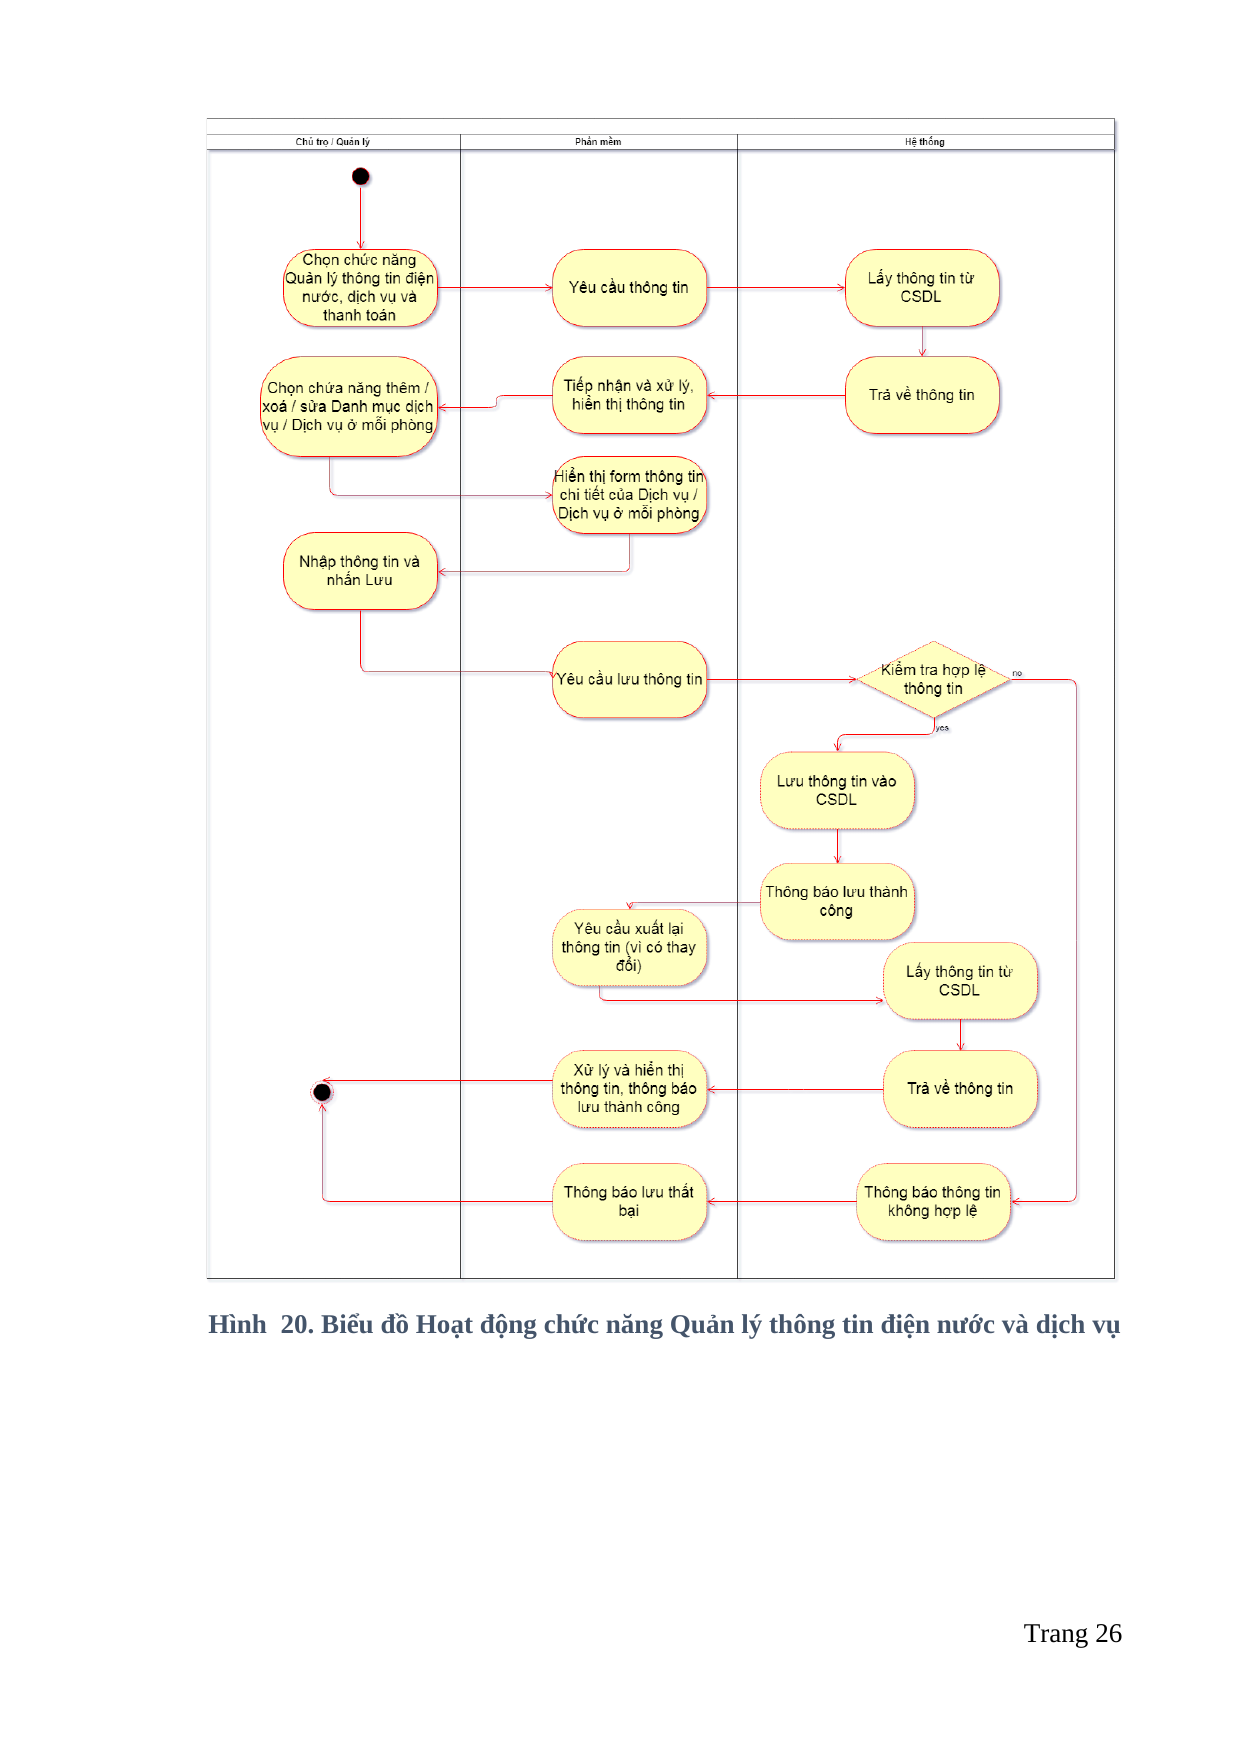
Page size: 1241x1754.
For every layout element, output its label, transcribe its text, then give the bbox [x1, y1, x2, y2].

picture [206, 118, 1123, 1287]
